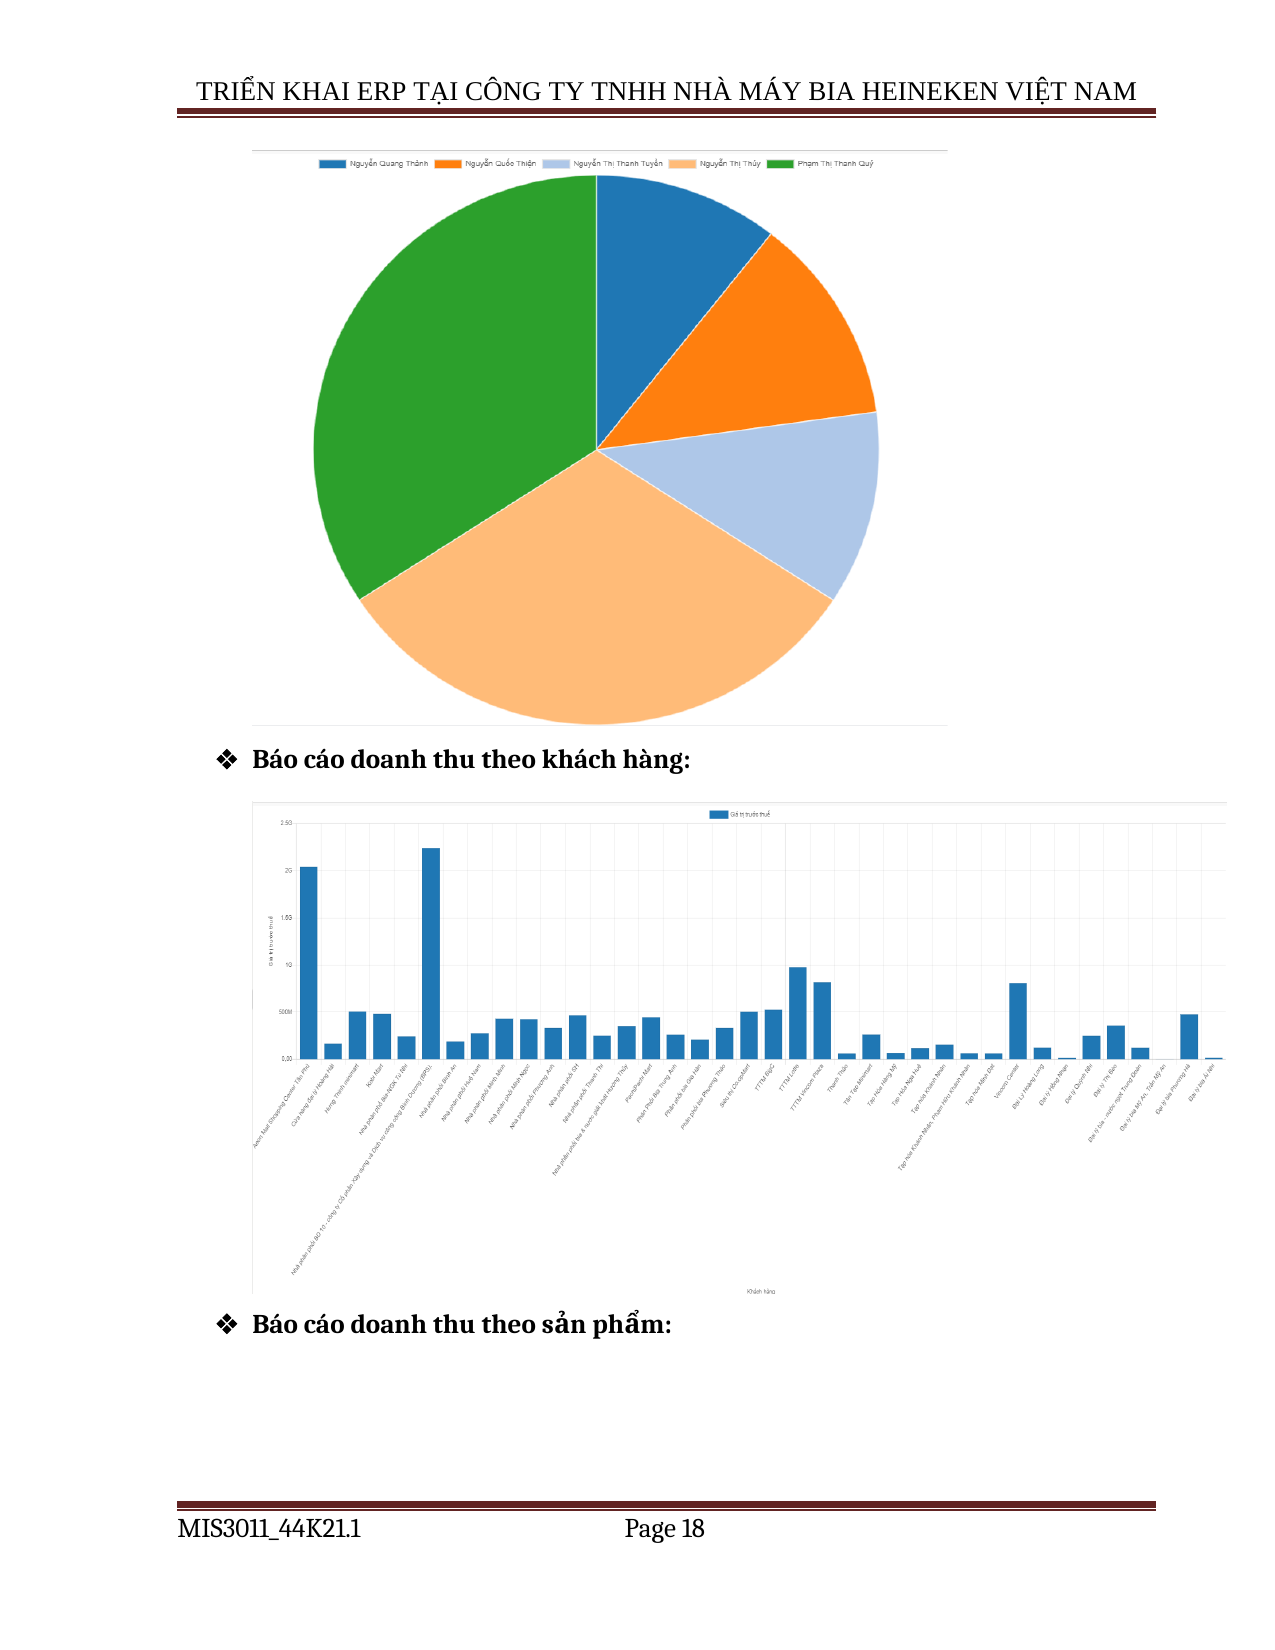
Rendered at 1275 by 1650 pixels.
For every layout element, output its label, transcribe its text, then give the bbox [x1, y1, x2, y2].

picture [252, 148, 948, 729]
list Báo cáo doanh thu theo sản phẩm: [214, 1309, 1156, 1340]
picture [252, 801, 1227, 1294]
list Báo cáo doanh thu theo khách hàng: [214, 744, 1156, 776]
